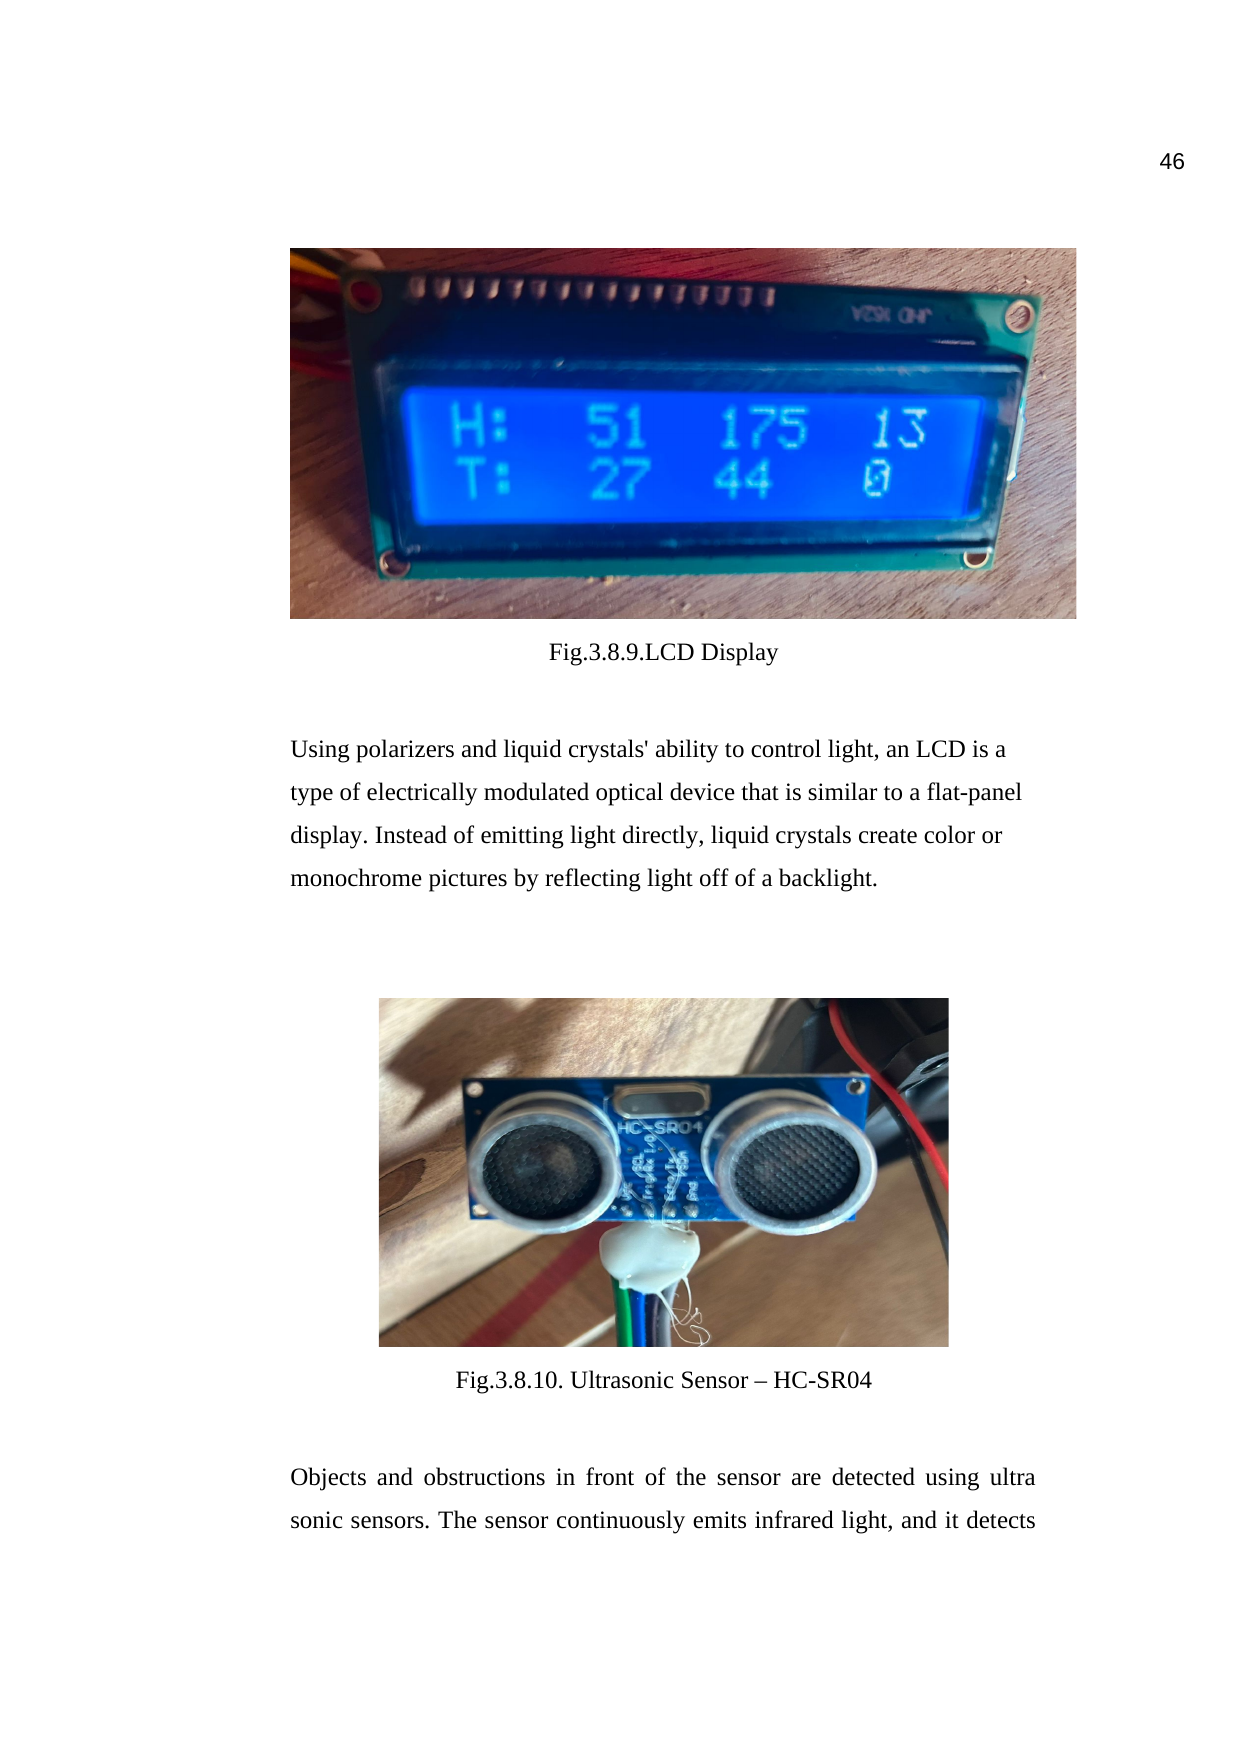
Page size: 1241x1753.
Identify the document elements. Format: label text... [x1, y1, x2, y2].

text Using polarizers and liquid crystals' ability to control light, an LCD is a type of electrically modulated optical device that is similar to a flat-panel display. Instead of emitting light directly, liquid crystals create color or monochrome pictures by reflecting light off of a backlight. [290, 734, 1037, 931]
text Fig.3.8.10. Ultrasonic Sensor – HC-SR04 [290, 1365, 1037, 1394]
picture [290, 248, 1077, 619]
text Fig.3.8.9.LCD Display [290, 637, 1037, 666]
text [290, 1462, 1037, 1534]
picture [378, 998, 949, 1347]
